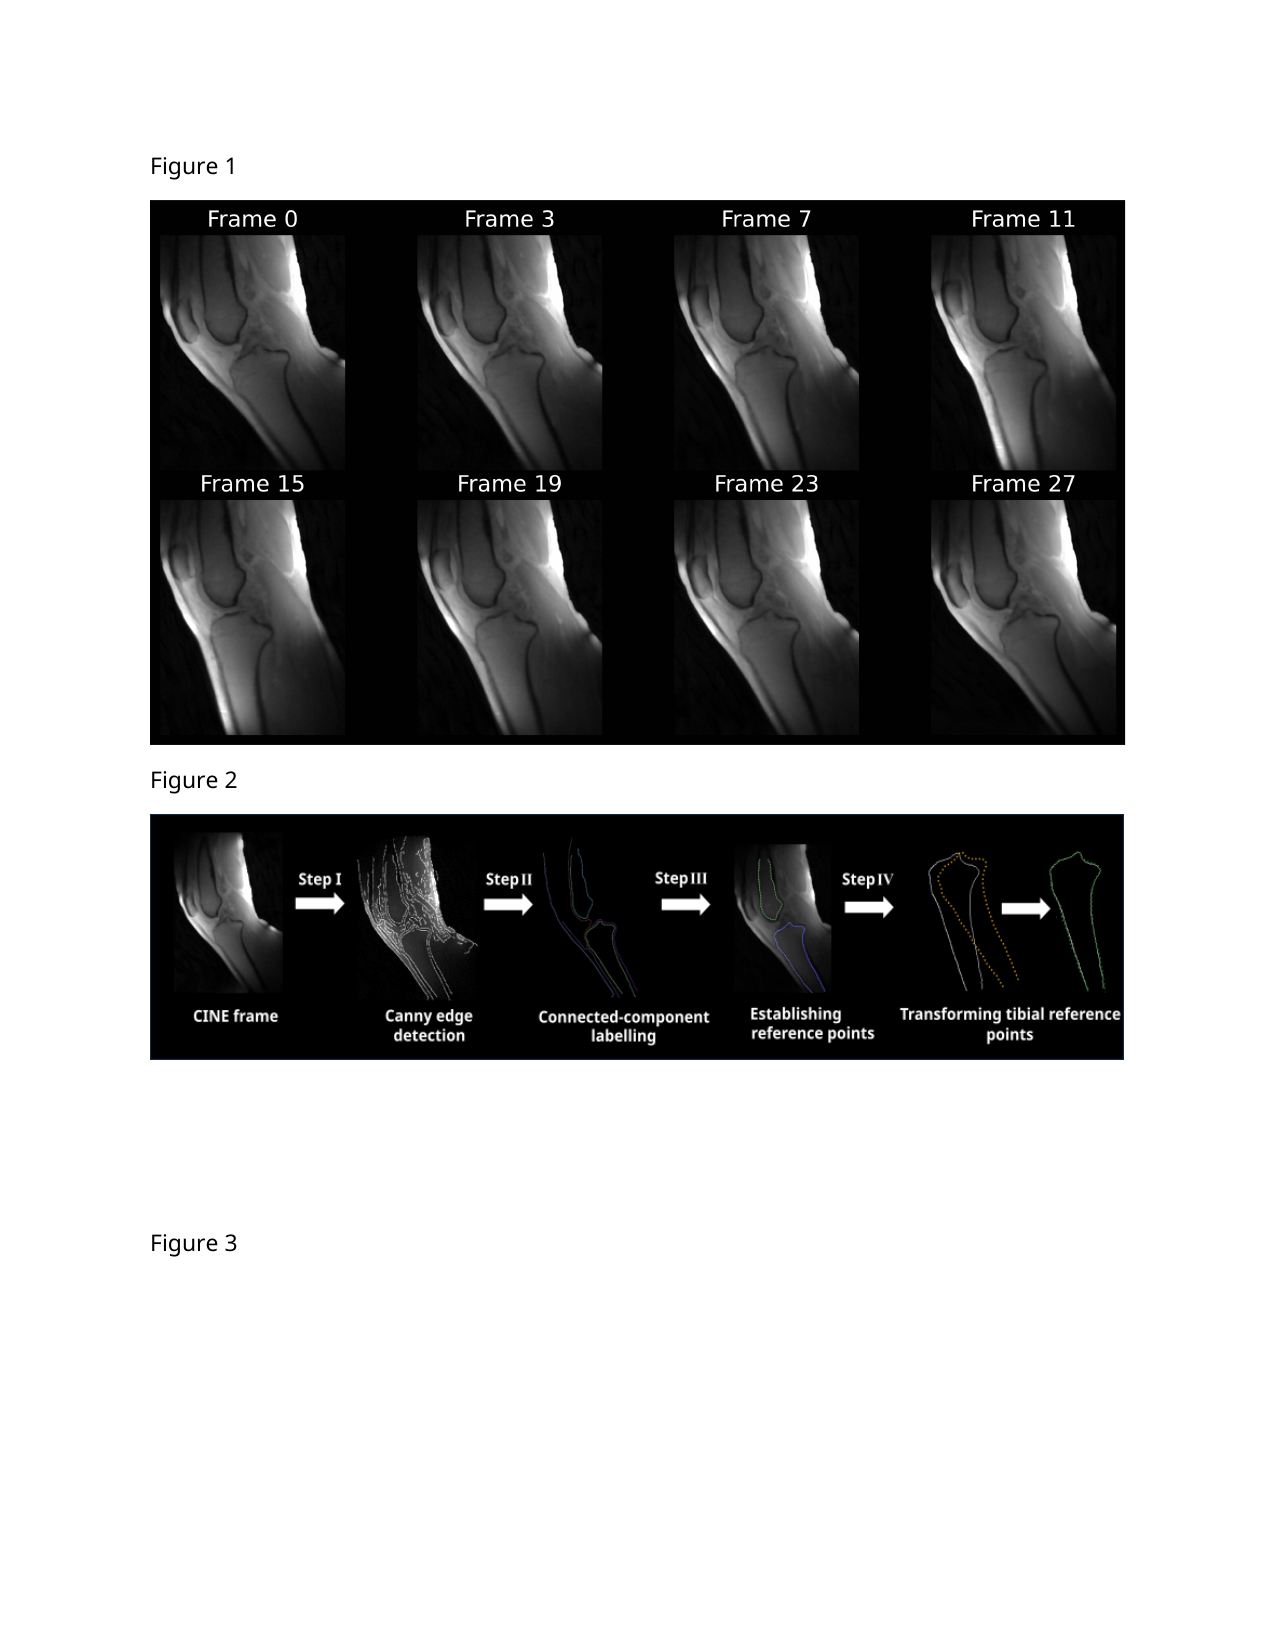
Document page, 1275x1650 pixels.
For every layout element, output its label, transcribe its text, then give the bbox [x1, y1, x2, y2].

picture [150, 200, 1125, 745]
picture [150, 814, 1124, 1060]
text Figure 2 [150, 764, 1125, 795]
text Figure 3 [150, 1227, 1125, 1258]
text Figure 1 [150, 150, 1125, 181]
